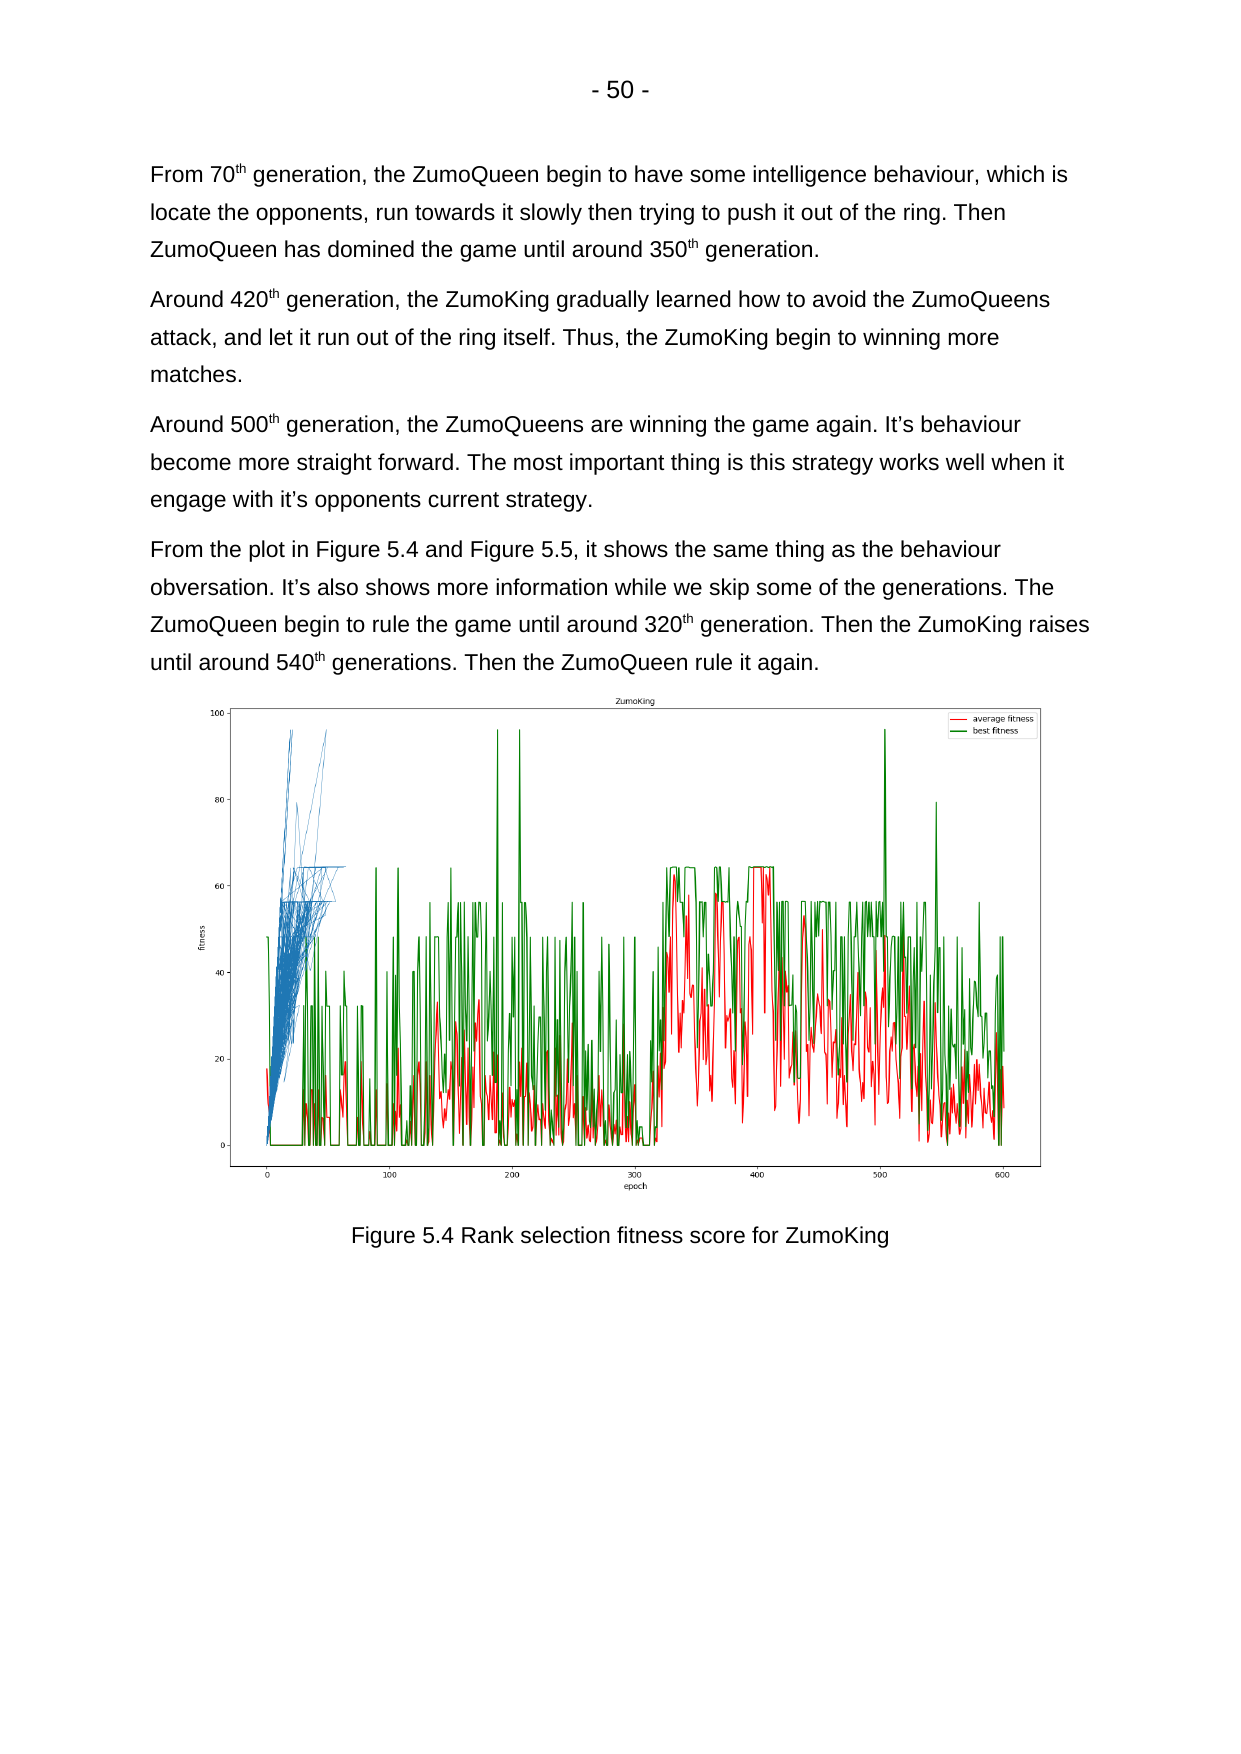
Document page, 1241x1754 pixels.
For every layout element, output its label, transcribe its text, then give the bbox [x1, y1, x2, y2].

text Figure 5.4 Rank selection fitness score for ZumoKing [150, 1211, 1090, 1248]
picture [175, 687, 1065, 1198]
text Around 420th generation, the ZumoKing gradually learned how to avoid the ZumoQueens attack, and let it run out of the ring itself. Thus, the ZumoKing begin to winning more matches. [150, 275, 1090, 387]
text From the plot in Figure 5.4 and Figure 5.5, it shows the same thing as the behaviour obversation. It’s also shows more information while we skip some of the generations. The ZumoQueen begin to rule the game until around 320th generation. Then the ZumoKing raises until around 540th generations. Then the ZumoQueen rule it again. [150, 525, 1090, 675]
text From 70th generation, the ZumoQueen begin to have some intelligence behaviour, which is locate the opponents, run towards it slowly then trying to push it out of the ring. Then ZumoQueen has domined the game until around 350th generation. [150, 150, 1090, 262]
text Around 500th generation, the ZumoQueens are winning the game again. It’s behaviour become more straight forward. The most important thing is this strategy works well when it engage with it’s opponents current strategy. [150, 400, 1090, 512]
